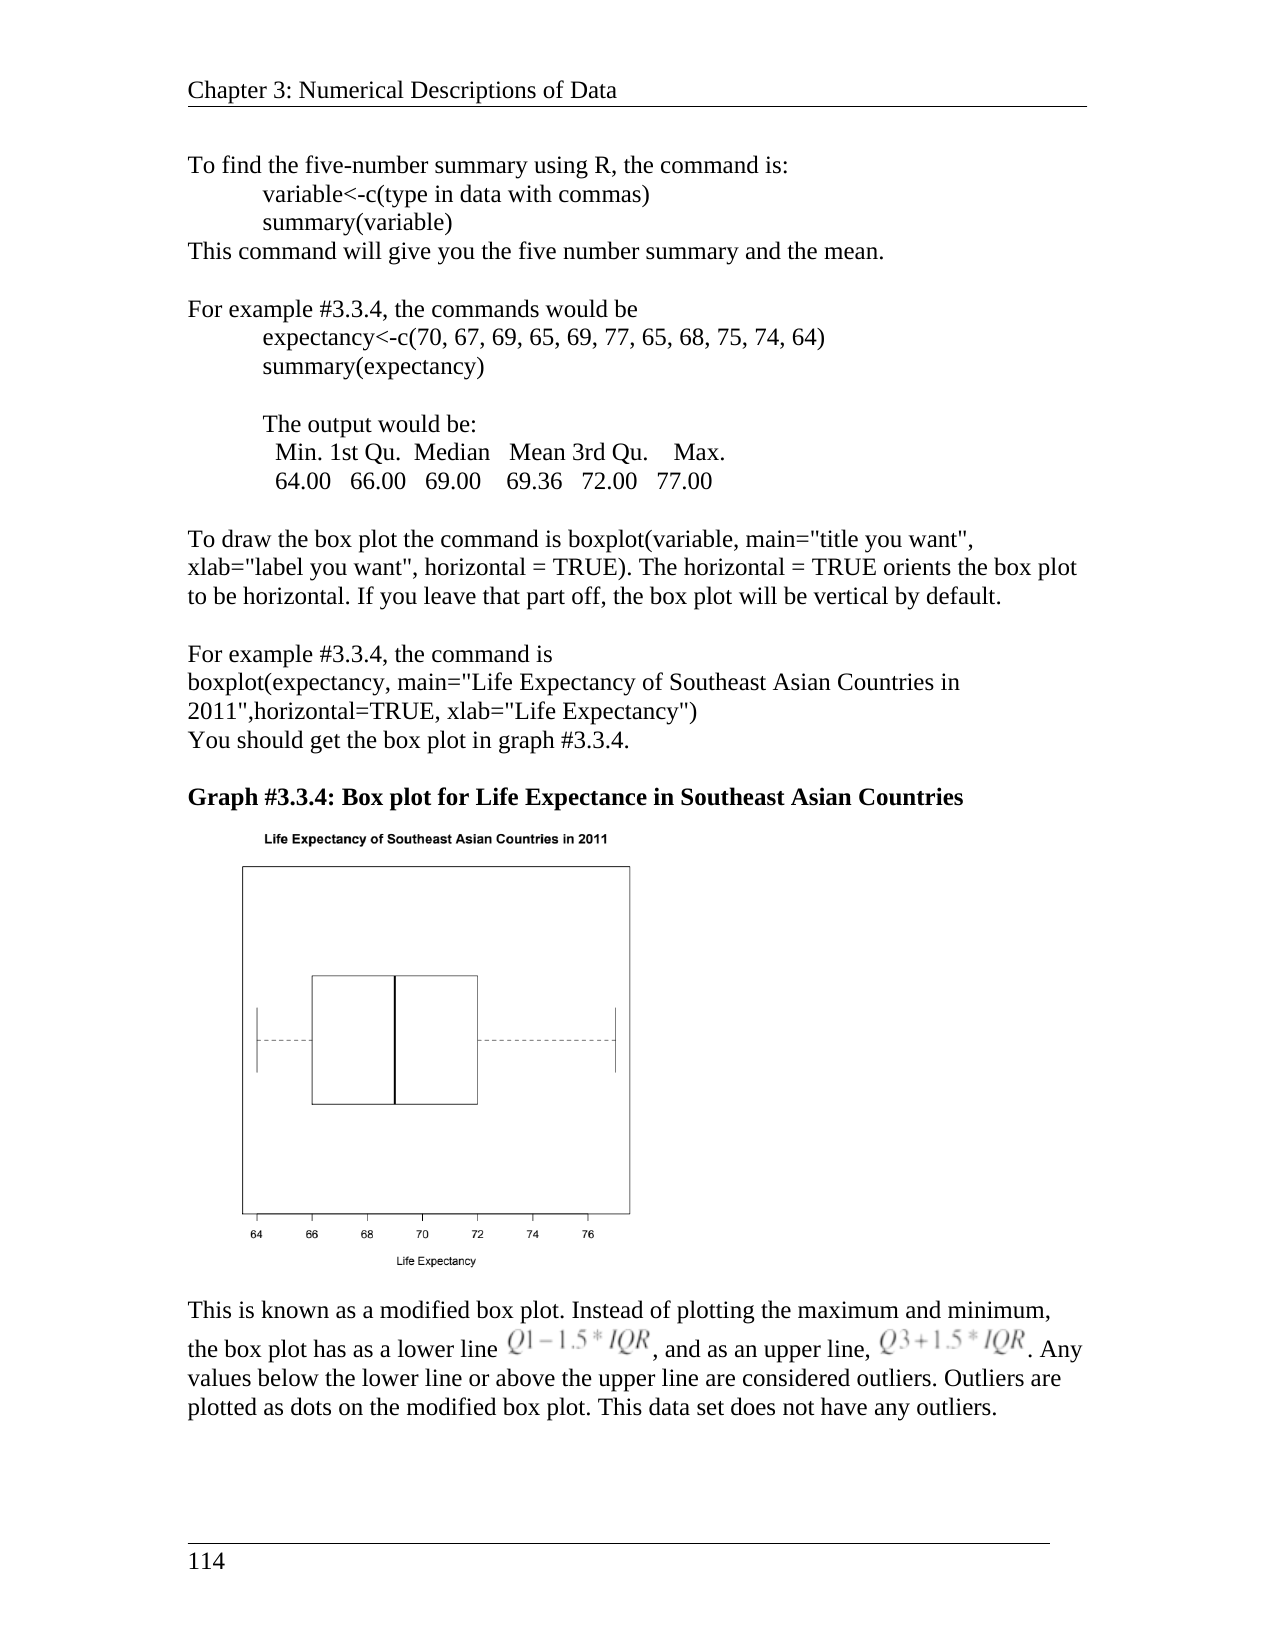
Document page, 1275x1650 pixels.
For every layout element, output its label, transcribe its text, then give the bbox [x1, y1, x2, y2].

text You should get the box plot in graph #3.3.4. [187, 725, 1087, 754]
text The output would be: [262, 409, 1087, 437]
text summary(expectancy) [262, 351, 1087, 380]
text To draw the box plot the command is boxplot(variable, main="title you want", xlab="label you want", horizontal = TRUE). The horizontal = TRUE orients the box plot to be horizontal. If you leave that part off, the box plot will be vertical by default. [187, 524, 1087, 610]
text boxplot(expectancy, main="Life Expectancy of Southeast Asian Countries in 2011",horizontal=TRUE, xlab="Life Expectancy") [187, 667, 1087, 725]
text variable<-c(type in data with commas) summary(variable) [262, 179, 1087, 236]
text This command will give you the five number summary and the mean. [187, 236, 1087, 265]
text This is known as a modified box plot. Instead of plotting the maximum and minimum, the box plot has as a lower line , and as an upper line, . Any values below the lower line or above the upper line are considered outliers. Outliers are plotted as dots on the modified box plot. This data set does not have any outliers. [187, 1296, 1087, 1421]
text expectancy<-c(70, 67, 69, 65, 69, 77, 65, 68, 75, 74, 64) [262, 322, 1087, 351]
text Graph #3.3.4: Box plot for Life Expectance in Southeast Asian Countries [187, 782, 1087, 811]
text Min. 1st Qu. Median Mean 3rd Qu. Max. [262, 437, 1087, 466]
text 64.00 66.00 69.00 69.36 72.00 77.00 [262, 466, 1087, 524]
text For example #3.3.4, the commands would be [187, 294, 1087, 322]
text For example #3.3.4, the command is [187, 639, 1087, 667]
text To find the five-number summary using R, the command is: [187, 150, 1087, 179]
